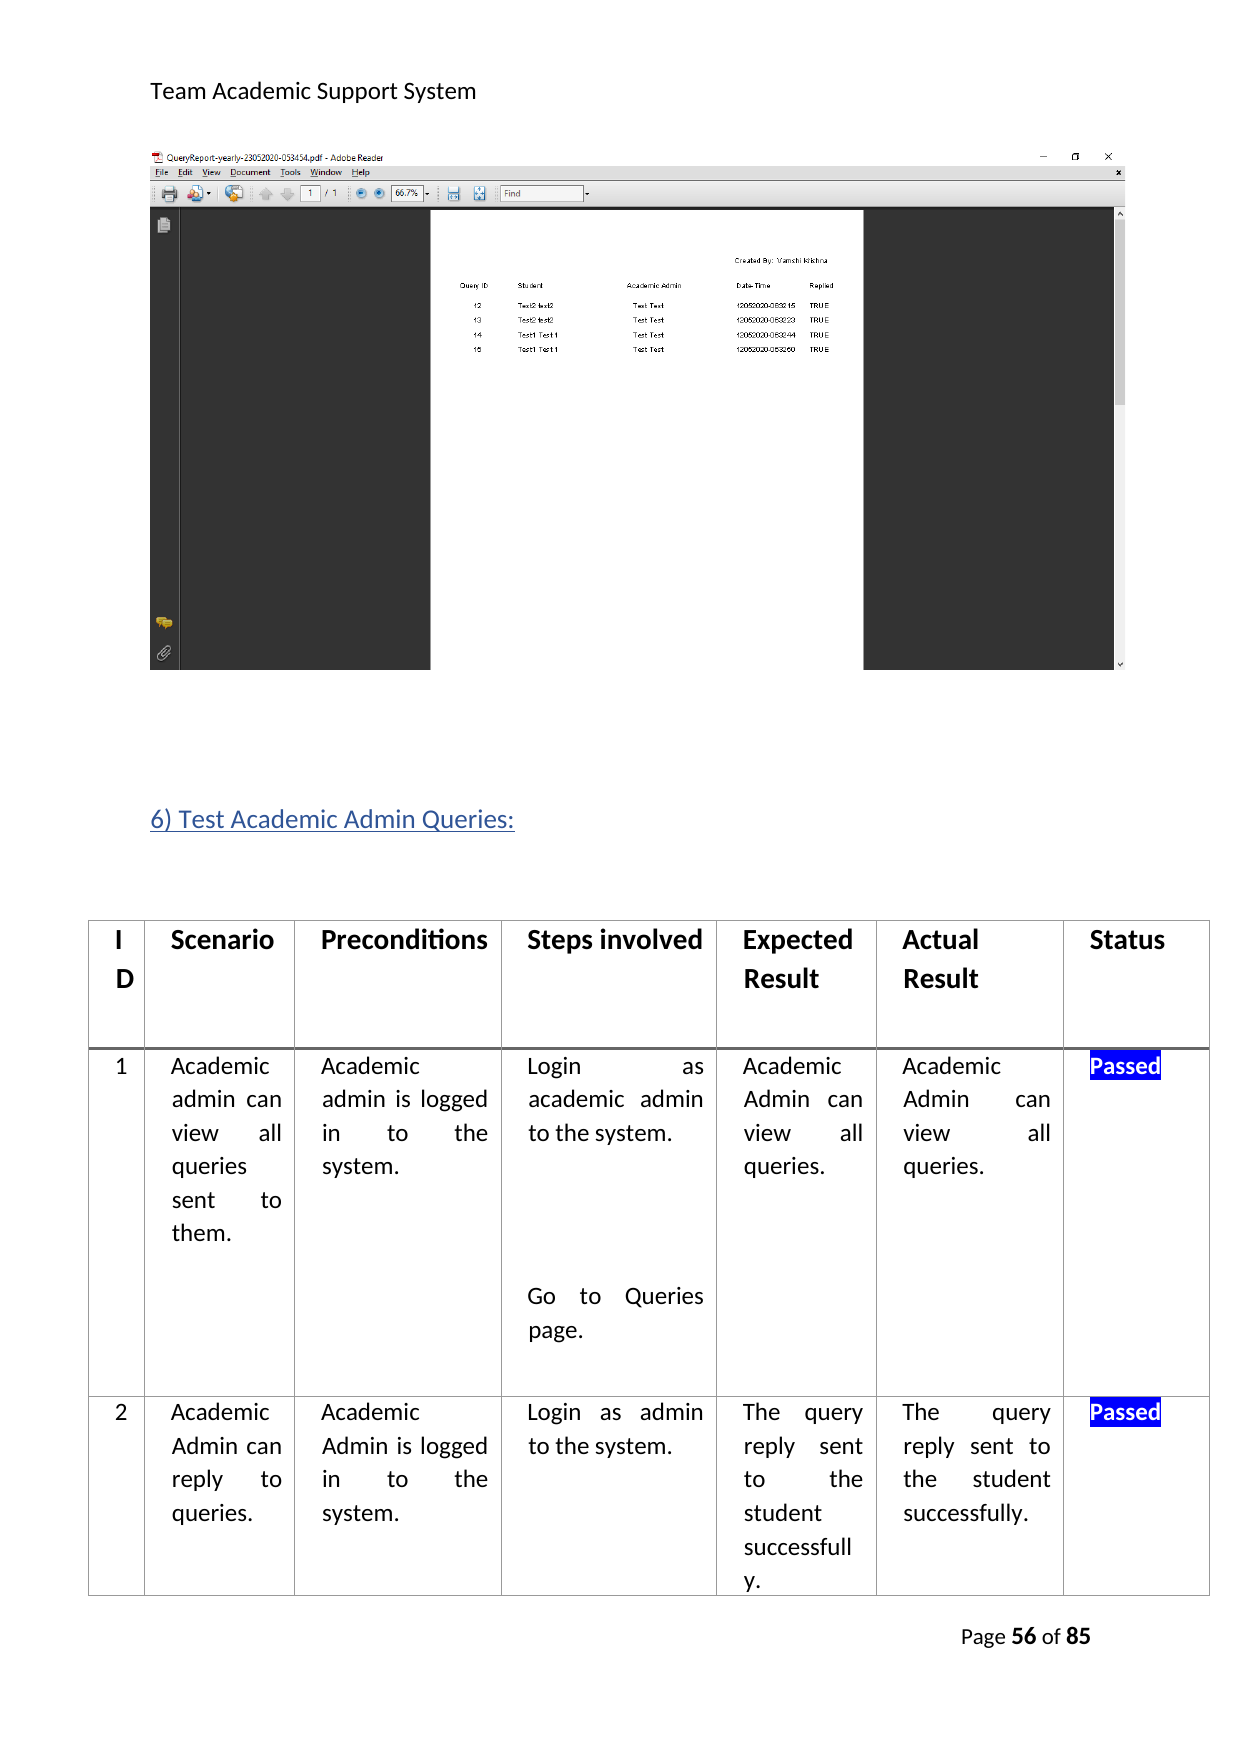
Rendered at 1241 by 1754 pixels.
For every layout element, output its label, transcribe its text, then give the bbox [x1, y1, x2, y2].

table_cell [295, 1397, 501, 1595]
table_header Steps involved [502, 921, 716, 1047]
table_header Expected Result [717, 921, 876, 1047]
table_cell Academic admin is logged in to the system. [295, 1050, 501, 1396]
subtitle 6) Test Academic Admin Queries: [150, 802, 1091, 835]
table_cell Login as academic admin to the system. Go to Queries page. [502, 1050, 716, 1396]
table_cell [145, 1397, 294, 1595]
table_header Actual Result [877, 921, 1063, 1047]
table_cell Passed [1064, 1050, 1209, 1396]
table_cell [877, 1397, 1063, 1595]
table_header Status [1064, 921, 1209, 1047]
picture [150, 149, 1126, 670]
table_cell 2 [89, 1397, 144, 1595]
table_cell Academic Admin can view all queries. [877, 1050, 1063, 1396]
table_header Preconditions [295, 921, 501, 1047]
table_cell Academic admin can view all queries sent to them. [145, 1050, 294, 1396]
table_header Scenario [145, 921, 294, 1047]
table_cell 1 [89, 1050, 144, 1396]
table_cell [717, 1397, 876, 1595]
table_header ID [89, 921, 144, 1047]
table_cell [502, 1397, 716, 1595]
table_cell Academic Admin can view all queries. [717, 1050, 876, 1396]
table_cell Passed [1064, 1397, 1209, 1595]
